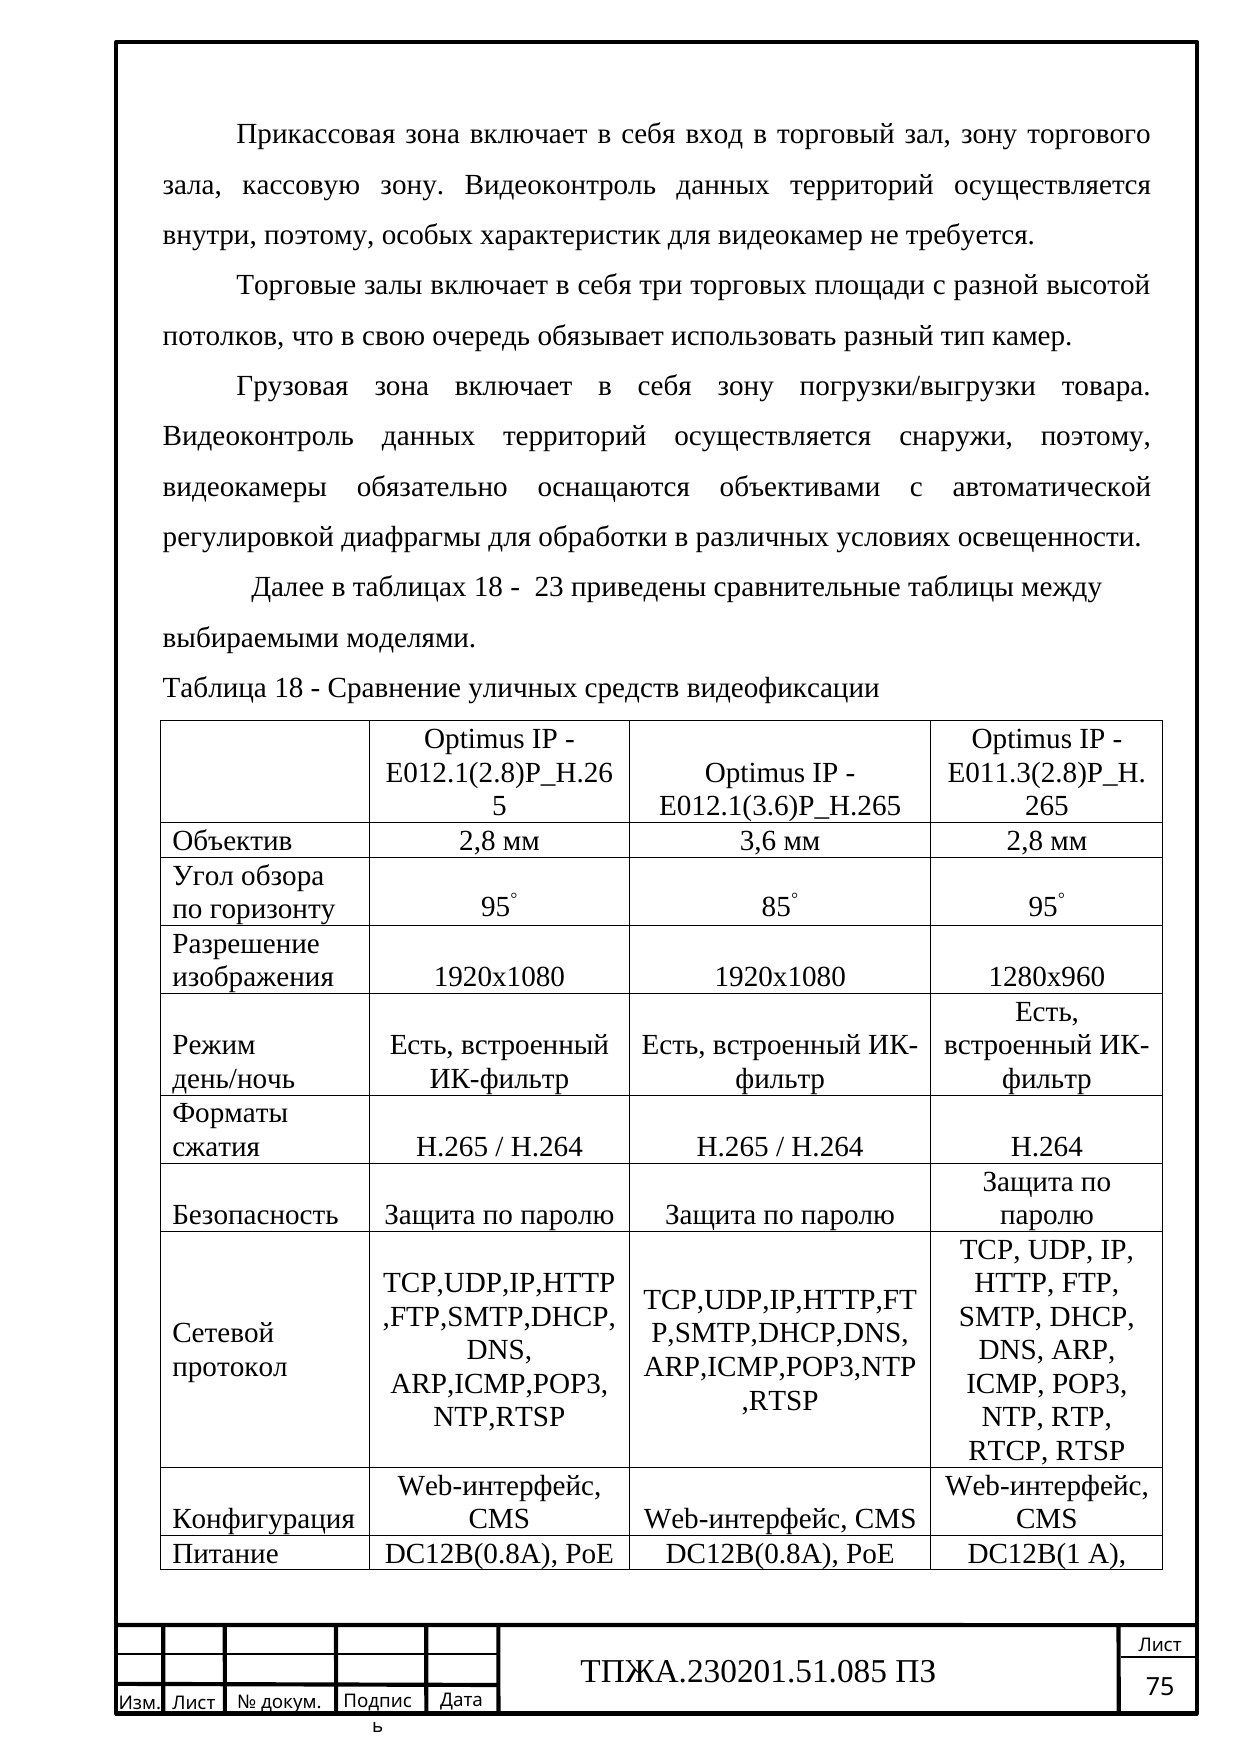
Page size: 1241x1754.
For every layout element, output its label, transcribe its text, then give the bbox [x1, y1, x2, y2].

table_cell 85◦ [630, 858, 930, 925]
table_header Optimus IP - E011.3(2.8)P_H.265 [931, 721, 1162, 822]
table_cell Форматы сжатия [161, 1096, 369, 1163]
table_cell 2,8 мм [931, 823, 1162, 857]
table_cell Питание [161, 1536, 369, 1569]
table_cell H.265 / H.264 [630, 1096, 930, 1163]
table_cell Защита по паролю [630, 1164, 930, 1231]
table_cell Сетевой протокол [161, 1232, 369, 1467]
text Далее в таблицах 18 - 23 приведены сравнительные таблицы между выбираемыми моделями. [162, 569, 1152, 653]
table_cell 2,8 мм [370, 823, 629, 857]
table_cell Есть, встроенный ИК-фильтр [931, 994, 1162, 1094]
table_cell 95◦ [931, 858, 1162, 925]
table_cell 1280х960 [931, 926, 1162, 993]
table_cell Защита по паролю [931, 1164, 1162, 1231]
table_cell Есть, встроенный ИК-фильтр [370, 994, 629, 1094]
table_cell Угол обзора по горизонту [161, 858, 369, 925]
table_cell 3,6 мм [630, 823, 930, 857]
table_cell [370, 1536, 629, 1569]
table_cell Безопасность [161, 1164, 369, 1231]
table_cell Web-интерфейс, CMS [630, 1468, 930, 1535]
table_cell Разрешение изображения [161, 926, 369, 993]
table_cell 1920х1080 [630, 926, 930, 993]
table_cell Есть, встроенный ИК-фильтр [630, 994, 930, 1094]
table_cell Объектив [161, 823, 369, 857]
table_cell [931, 1536, 1162, 1569]
table_header [161, 721, 369, 822]
table_cell Конфигурация [161, 1468, 369, 1535]
text Грузовая зона включает в себя зону погрузки/выгрузки товара. Видеоконтроль данных территорий осуществляется снаружи, поэтому, видеокамеры обязательно оснащаются объективами с автоматической регулировкой диафрагмы для обработки в различных условиях освещенности. [162, 368, 1152, 553]
table_cell 1920х1080 [370, 926, 629, 993]
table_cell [630, 1536, 930, 1569]
text Таблица 18 - Сравнение уличных средств видеофиксации [162, 670, 1152, 703]
table_cell Web-интерфейс, CMS [931, 1468, 1162, 1535]
table_header Optimus IP - E012.1(2.8)P_H.265 [370, 721, 629, 822]
text Прикассовая зона включает в себя вход в торговый зал, зону торгового зала, кассовую зону. Видеоконтроль данных территорий осуществляется внутри, поэтому, особых характеристик для видеокамер не требуется. [162, 117, 1152, 251]
text Торговые залы включает в себя три торговых площади с разной высотой потолков, что в свою очередь обязывает использовать разный тип камер. [162, 267, 1152, 351]
table_cell Режим день/ночь [161, 994, 369, 1094]
table_cell Web-интерфейс, CMS [370, 1468, 629, 1535]
table_cell TCP,UDP,IP,HTTP,FTP,SMTP,DHCP,DNS, ARP,ICMP,POP3,NTP,RTSP [630, 1232, 930, 1467]
table_cell TCP, UDP, IP, HTTP, FTP, SMTP, DHCP, DNS, ARP, ICMP, POP3, NTP, RTP, RTCP, RTSP [931, 1232, 1162, 1467]
table_header Optimus IP - E012.1(3.6)P_H.265 [630, 721, 930, 822]
table_cell Защита по паролю [370, 1164, 629, 1231]
table_cell TCP,UDP,IP,HTTP,FTP,SMTP,DHCP,DNS, ARP,ICMP,POP3,NTP,RTSP [370, 1232, 629, 1467]
table_cell 95◦ [370, 858, 629, 925]
table_cell H.265 / H.264 [370, 1096, 629, 1163]
table_cell H.264 [931, 1096, 1162, 1163]
